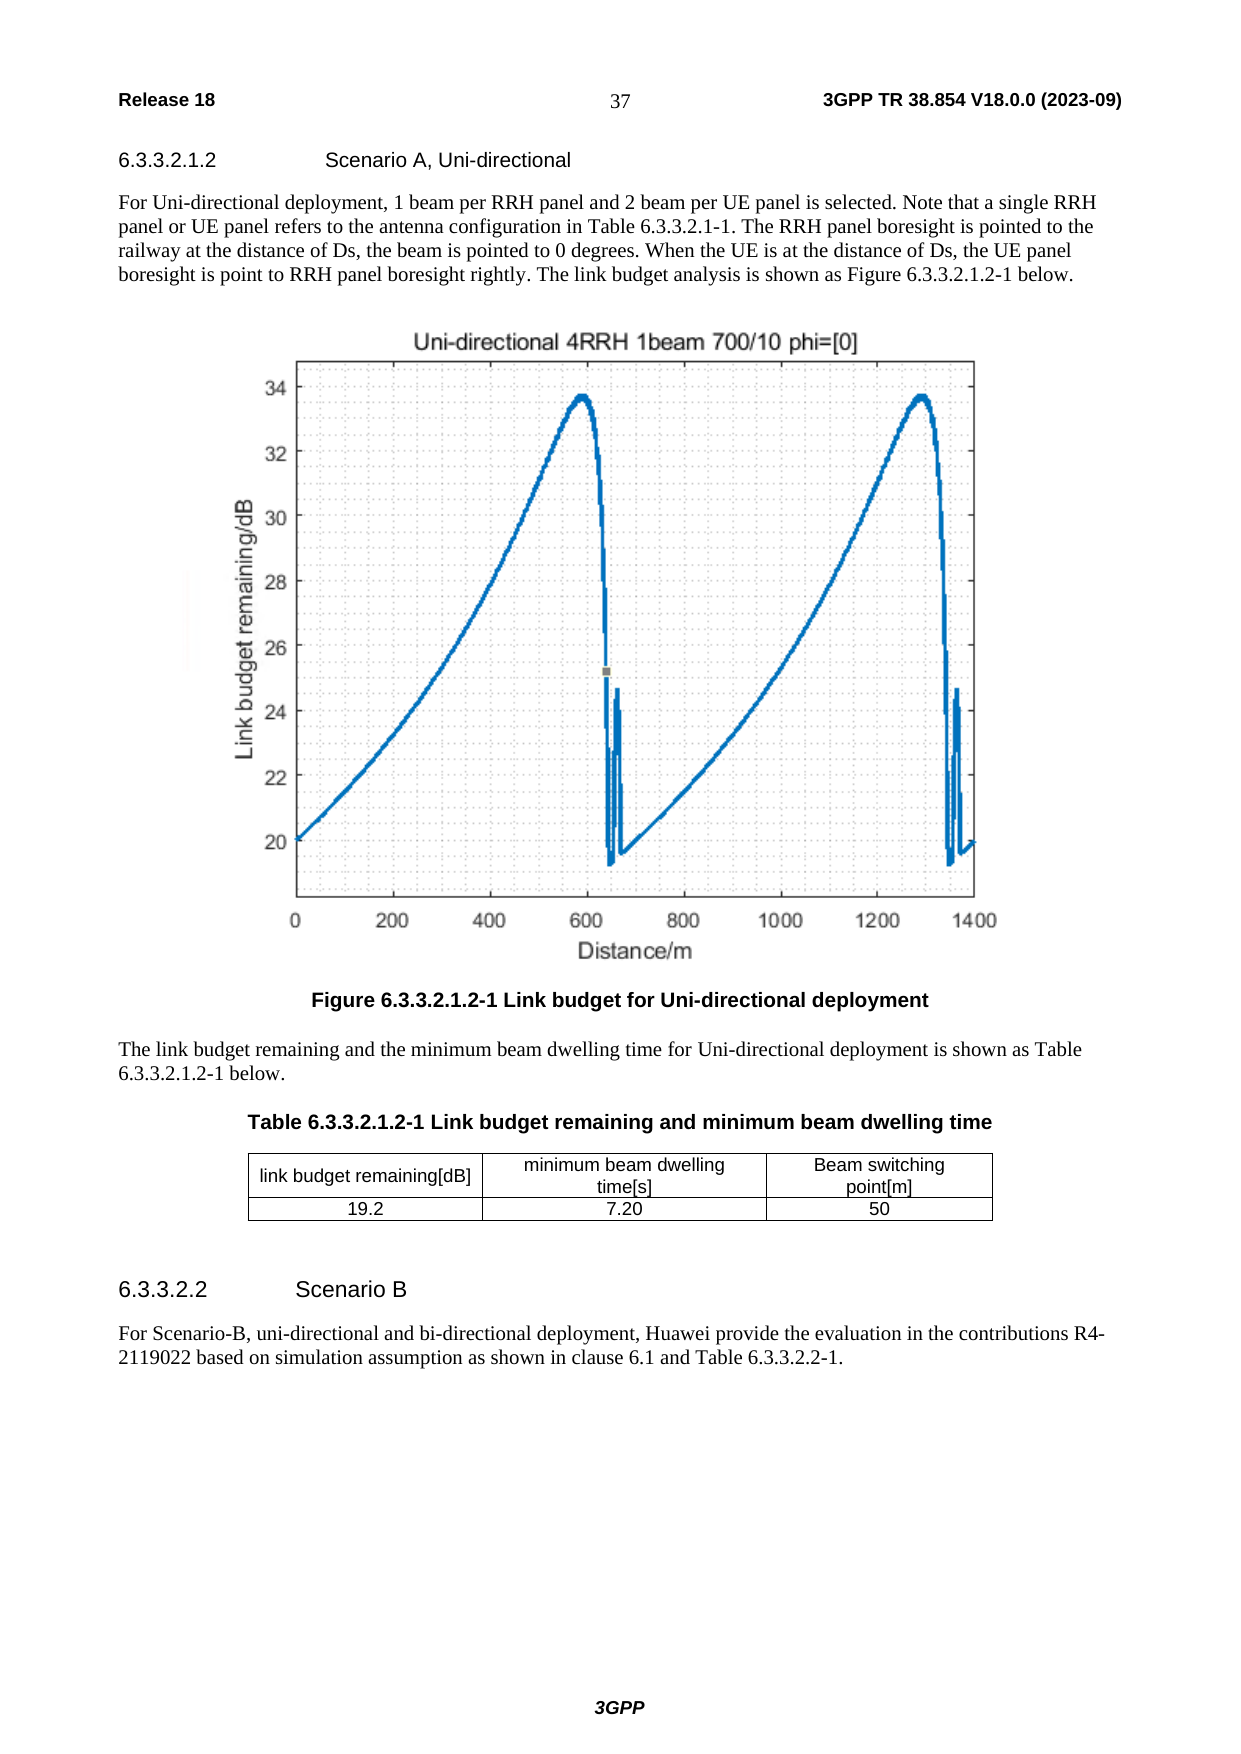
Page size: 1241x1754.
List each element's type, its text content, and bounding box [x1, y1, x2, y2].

text The link budget remaining and the minimum beam dwelling time for Uni-directional deployment is shown as Table 6.3.3.2.1.2-1 below. [118, 1037, 1122, 1085]
text Figure 6.3.3.2.1.2-1 Link budget for Uni-directional deployment [118, 988, 1122, 1012]
subtitle 6.3.3.2.2 Scenario B [118, 1276, 1122, 1302]
table_cell 19.2 [249, 1198, 482, 1219]
text For Scenario-B, uni-directional and bi-directional deployment, Huawei provide the evaluation in the contributions R4-2119022 based on simulation assumption as shown in clause 6.1 and Table 6.3.3.2.2-1. [118, 1321, 1122, 1369]
table_header link budget remaining[dB] [249, 1154, 482, 1197]
table_cell 7.20 [483, 1198, 766, 1219]
text For Uni-directional deployment, 1 beam per RRH panel and 2 beam per UE panel is selected. Note that a single RRH panel or UE panel refers to the antenna configuration in Table 6.3.3.2.1-1. The RRH panel boresight is pointed to the railway at the distance of Ds, the beam is pointed to 0 degrees. When the UE is at the distance of Ds, the UE panel boresight is point to RRH panel boresight rightly. The link budget analysis is shown as Figure 6.3.3.2.1.2-1 below. [118, 190, 1122, 286]
table_header Beam switching point[m] [767, 1154, 992, 1197]
text Table 6.3.3.2.1.2-1 Link budget remaining and minimum beam dwelling time [118, 1110, 1122, 1134]
table_cell 50 [767, 1198, 992, 1219]
picture [182, 311, 1058, 970]
subtitle 6.3.3.2.1.2 Scenario A, Uni-directional [118, 147, 1122, 171]
table_header minimum beam dwelling time[s] [483, 1154, 766, 1197]
